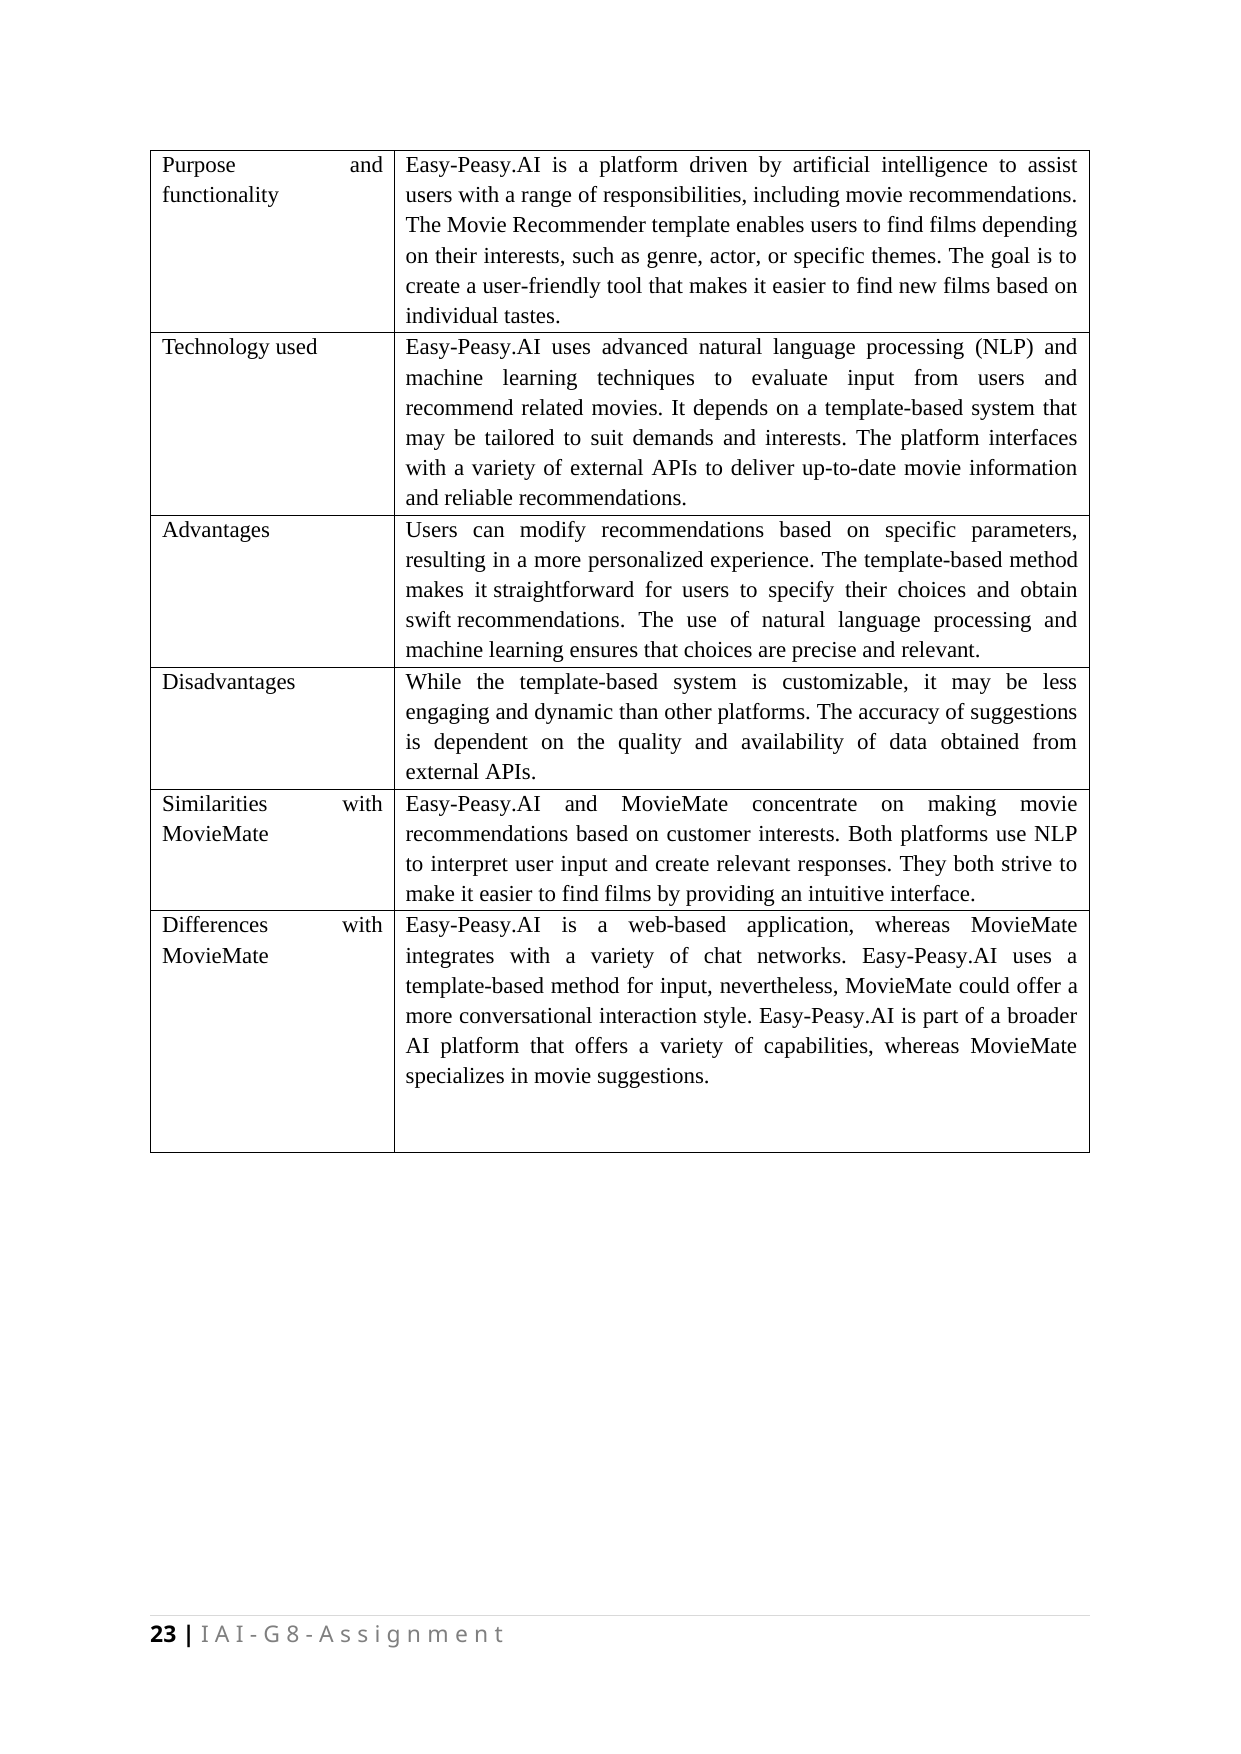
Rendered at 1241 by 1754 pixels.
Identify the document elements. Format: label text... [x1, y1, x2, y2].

table_cell While the template-based system is customizable, it may be less engaging and dynamic than other platforms. The accuracy of suggestions is dependent on the quality and availability of data obtained from external APIs. [395, 668, 1089, 788]
table_cell Users can modify recommendations based on specific parameters, resulting in a more personalized experience. The template-based method makes it straightforward for users to specify their choices and obtain swift recommendations. The use of natural language processing and machine learning ensures that choices are precise and relevant. [395, 516, 1089, 667]
table_cell Easy-Peasy.AI is a web-based application, whereas MovieMate integrates with a variety of chat networks. Easy-Peasy.AI uses a template-based method for input, nevertheless, MovieMate could offer a more conversational interaction style. Easy-Peasy.AI is part of a broader AI platform that offers a variety of capabilities, whereas MovieMate specializes in movie suggestions. [395, 911, 1089, 1152]
table_cell Technology used [151, 333, 394, 514]
table_cell Differences with MovieMate [151, 911, 394, 1152]
table_cell Purpose and functionality [151, 151, 394, 332]
table_cell Easy-Peasy.AI is a platform driven by artificial intelligence to assist users with a range of responsibilities, including movie recommendations. The Movie Recommender template enables users to find films depending on their interests, such as genre, actor, or specific themes. The goal is to create a user-friendly tool that makes it easier to find new films based on individual tastes. [395, 151, 1089, 332]
table_cell Similarities with MovieMate [151, 790, 394, 910]
table_cell Disadvantages [151, 668, 394, 788]
table_cell Easy-Peasy.AI and MovieMate concentrate on making movie recommendations based on customer interests. Both platforms use NLP to interpret user input and create relevant responses. They both strive to make it easier to find films by providing an intuitive interface. [395, 790, 1089, 910]
table_cell Easy-Peasy.AI uses advanced natural language processing (NLP) and machine learning techniques to evaluate input from users and recommend related movies. It depends on a template-based system that may be tailored to suit demands and interests. The platform interfaces with a variety of external APIs to deliver up-to-date movie information and reliable recommendations. [395, 333, 1089, 514]
table_cell Advantages [151, 516, 394, 667]
